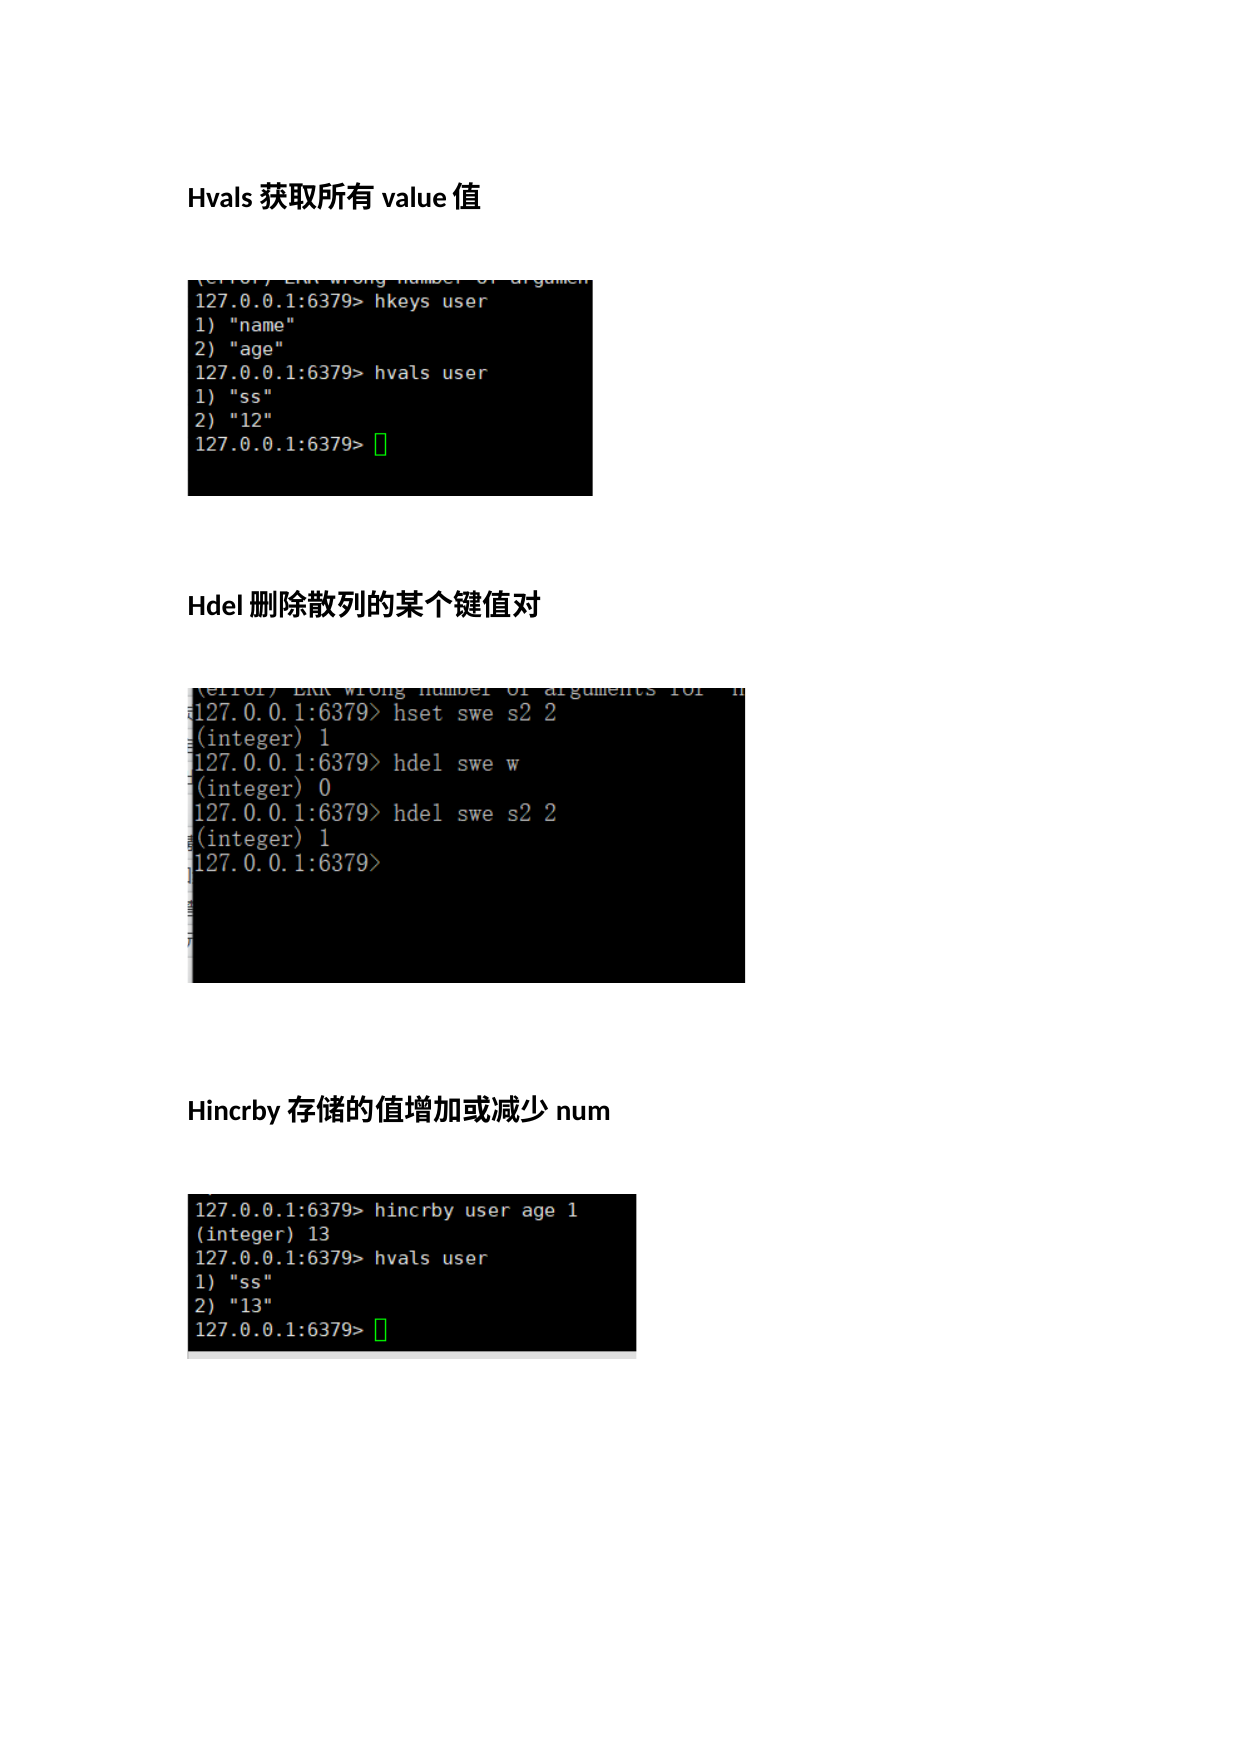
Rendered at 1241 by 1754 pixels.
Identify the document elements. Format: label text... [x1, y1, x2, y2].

picture [187, 280, 593, 496]
subtitle Hincrby 存储的值增加或减少num [187, 1076, 1053, 1141]
picture [187, 688, 746, 983]
picture [187, 1194, 637, 1359]
subtitle Hdel删除散列的某个键值对 [187, 570, 1053, 635]
subtitle Hvals 获取所有value值 [187, 162, 1053, 227]
